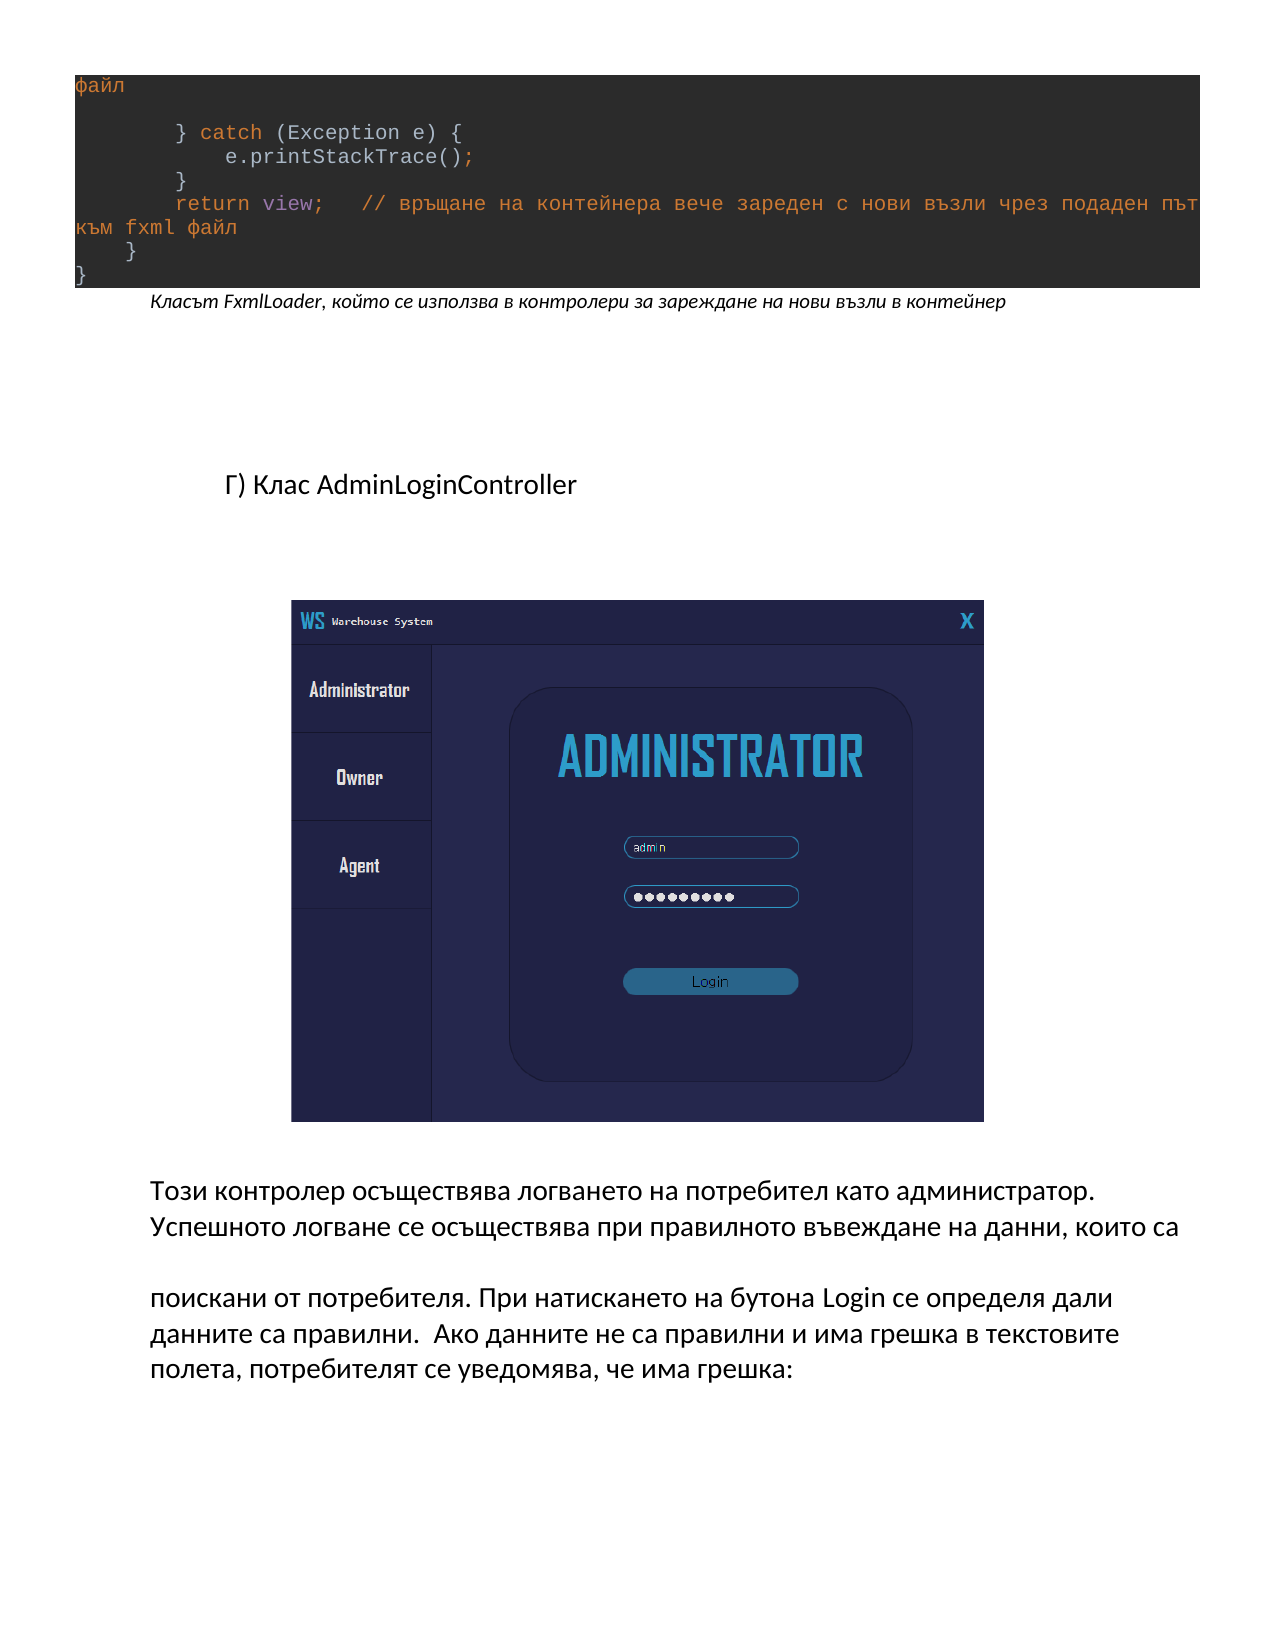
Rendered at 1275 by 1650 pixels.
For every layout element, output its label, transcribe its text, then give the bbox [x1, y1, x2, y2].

text Класът FxmlLoader, който се използва в контролери за зареждане на нови възли в контейнер [75, 288, 1200, 313]
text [75, 75, 1200, 288]
picture [291, 600, 984, 1122]
text Успешното логване се осъществява при правилното въвеждане на данни, които са [75, 1208, 1200, 1279]
text поискани от потребителя. При натискането на бутона Login се определя дали данните са правилни. Ако данните не са правилни и има грешка в текстовите полета, потребителят се уведомява, че има грешка: [150, 1279, 1200, 1386]
text Този контролер осъществява логването на потребител като администратор. [75, 1172, 1200, 1208]
text Г) Клас AdminLoginController [150, 466, 1200, 501]
